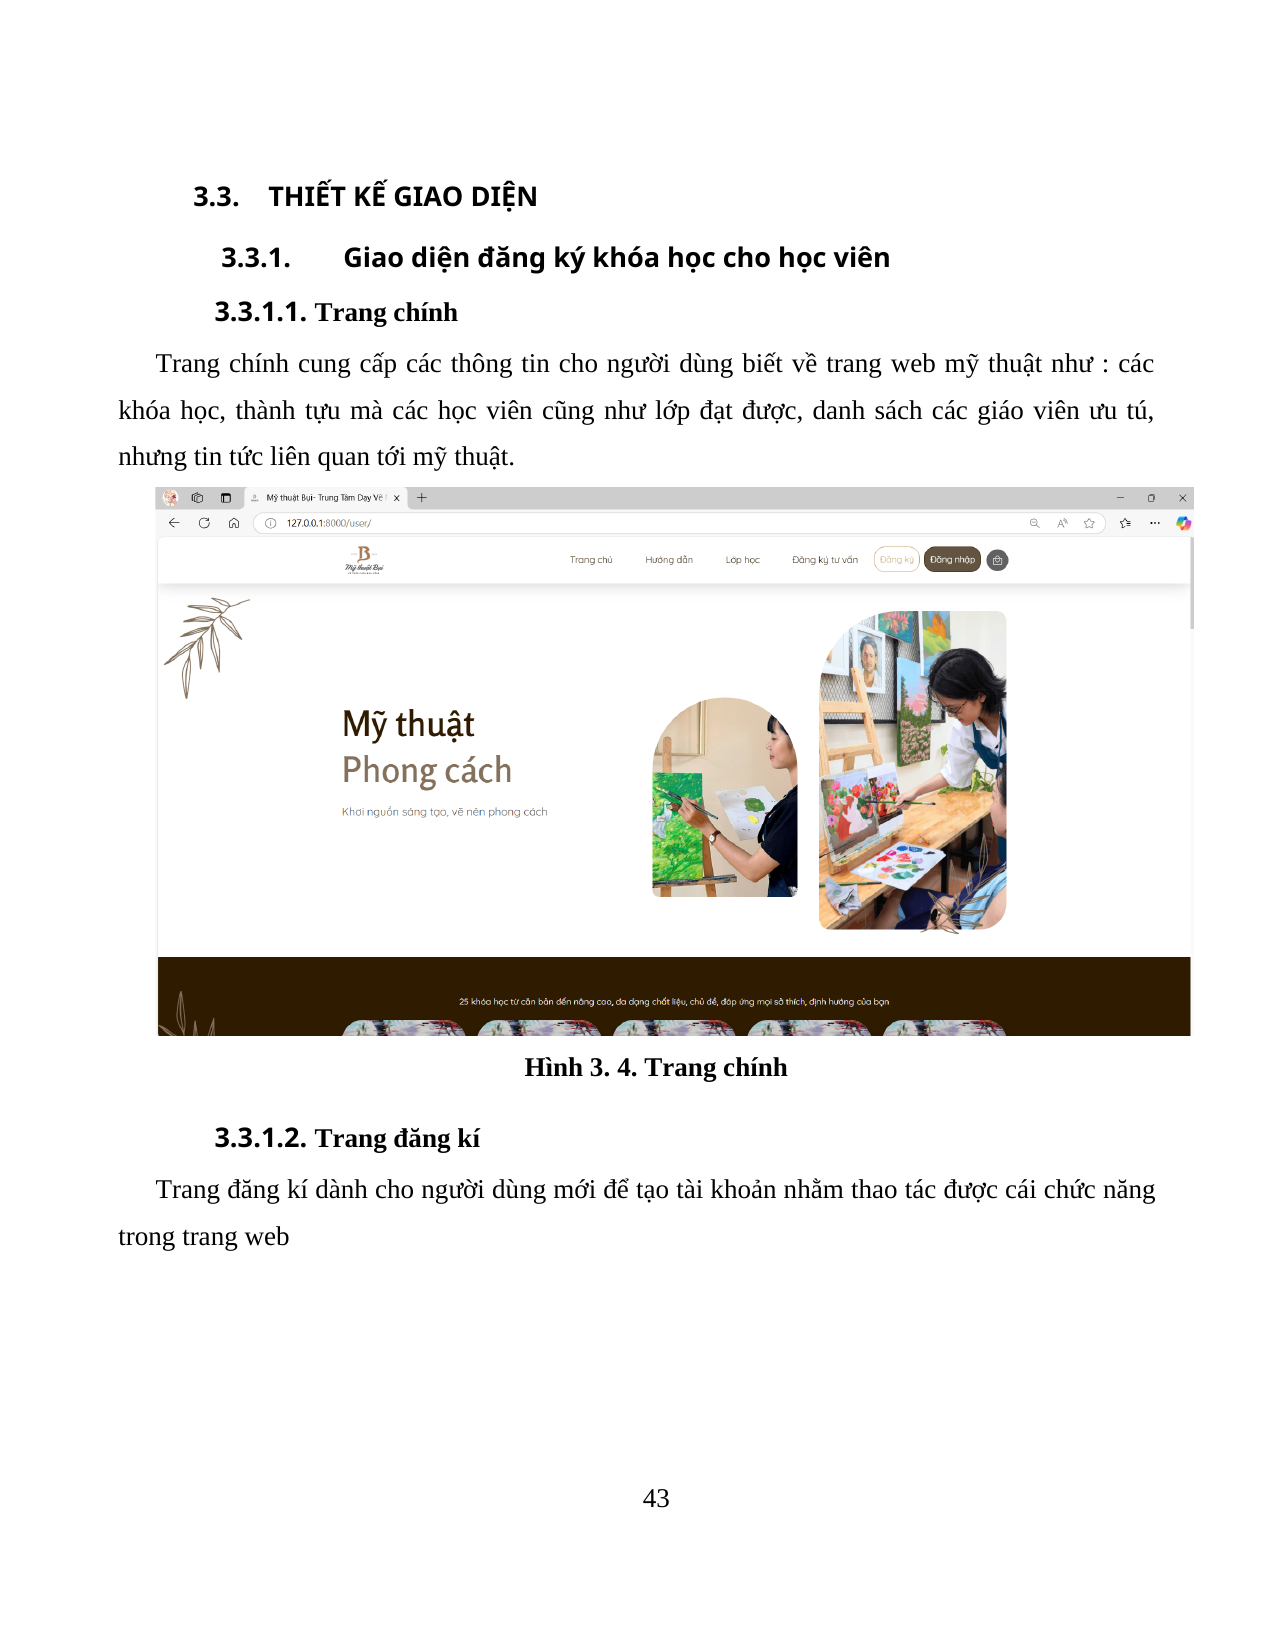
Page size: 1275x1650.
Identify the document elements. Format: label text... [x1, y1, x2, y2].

picture [155, 487, 1194, 1036]
text Trang chính [177, 293, 1157, 330]
text Trang đăng kí [177, 1119, 1157, 1156]
text Trang đăng kí dành cho người dùng mới để tạo tài khoản nhằm thao tác được cái chức năng trong trang web [118, 1173, 1157, 1251]
text Trang chính cung cấp các thông tin cho người dùng biết về trang web mỹ thuật như : các khóa học, thành tựu mà các học viên cũng như lớp đạt được, danh sách các giáo viên ưu tú, nhưng tin tức liên quan tới mỹ thuật. [118, 347, 1157, 472]
subtitle THIẾT KẾ GIAO DIỆN [193, 177, 1157, 214]
subtitle Giao diện đăng ký khóa học cho học viên [177, 239, 1157, 276]
